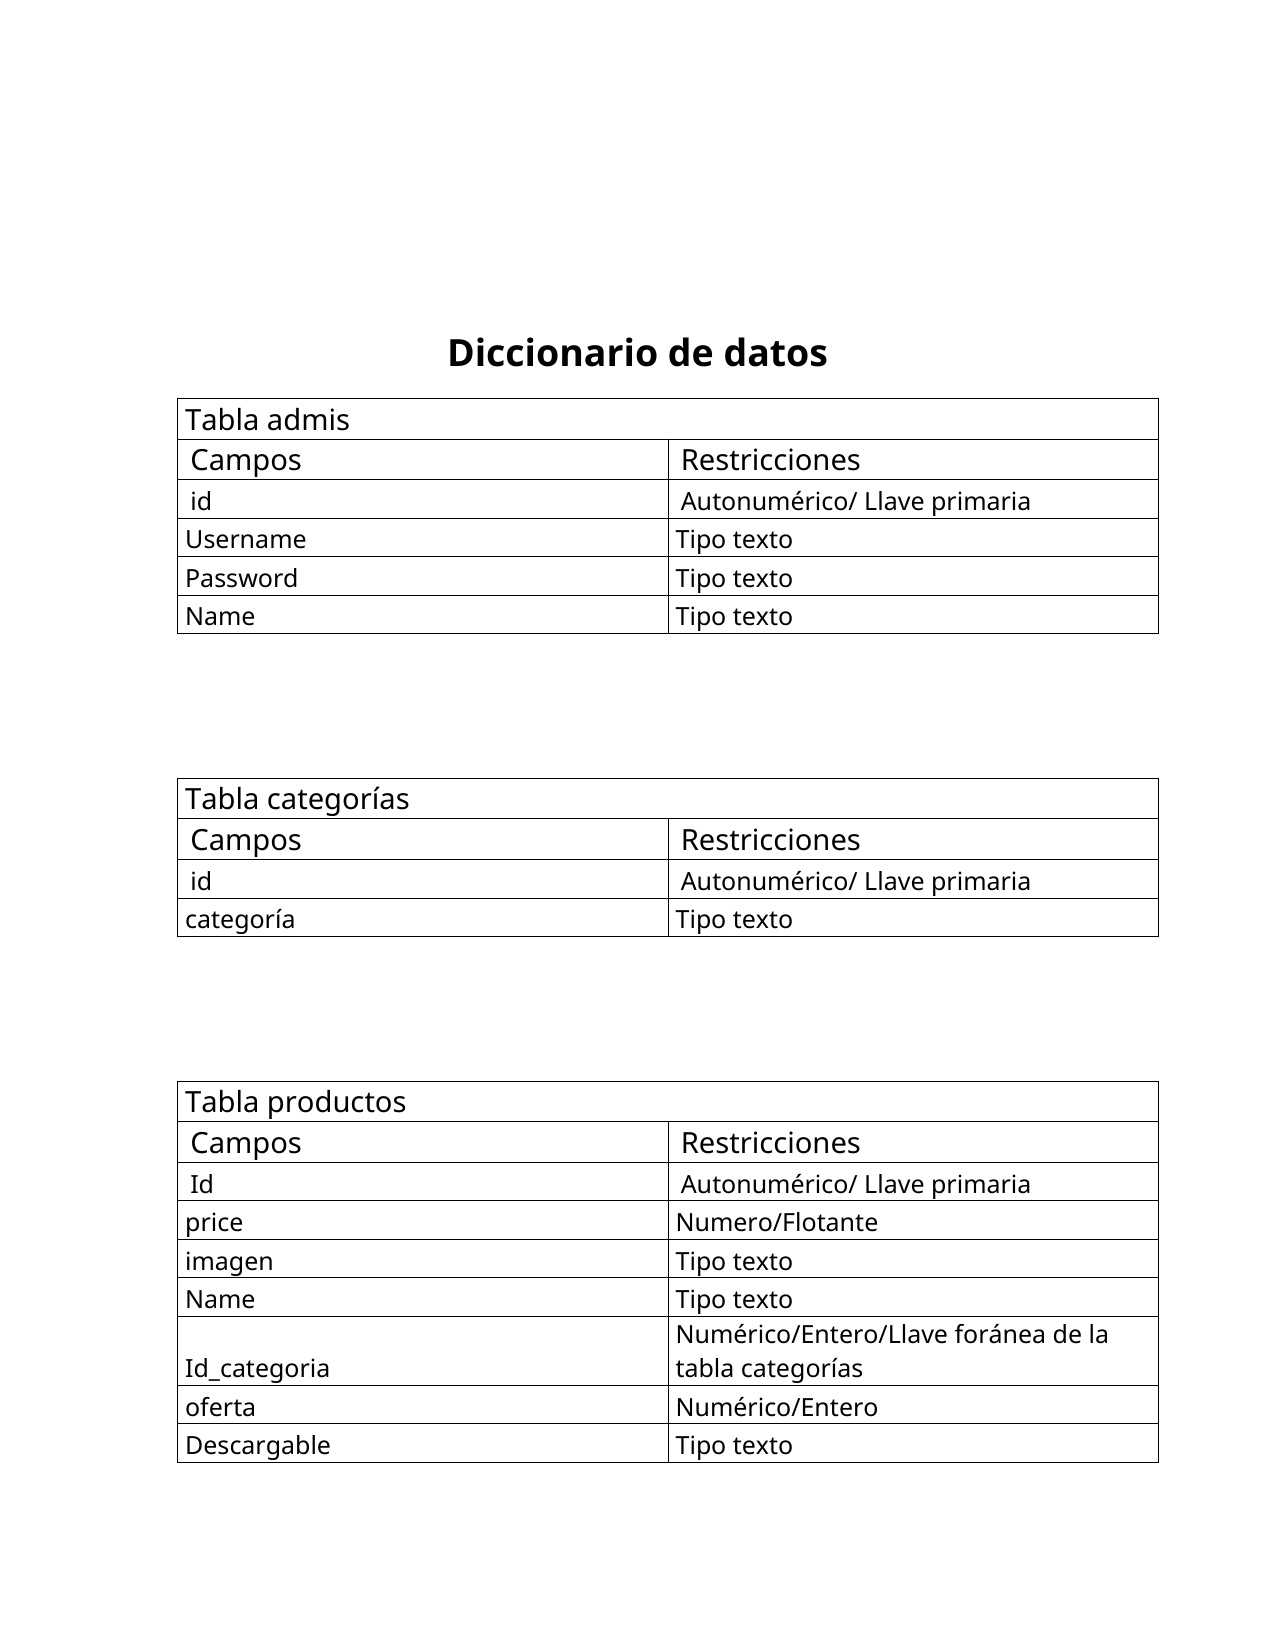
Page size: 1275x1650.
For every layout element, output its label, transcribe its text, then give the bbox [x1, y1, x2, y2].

table_cell Descargable [178, 1424, 668, 1462]
table_cell Restricciones [669, 819, 1158, 859]
table_cell Restricciones [669, 440, 1158, 479]
table_header Tabla admis [178, 399, 1158, 438]
table_cell imagen [178, 1240, 668, 1277]
table_cell Autonumérico/ Llave primaria [669, 1163, 1158, 1200]
table_cell Restricciones [669, 1122, 1158, 1162]
table_cell id [178, 860, 668, 897]
table_cell Numérico/Entero [669, 1386, 1158, 1423]
table_cell Name [178, 1278, 668, 1316]
table_cell Name [178, 596, 668, 633]
table_cell Campos [178, 1122, 668, 1162]
table_cell Campos [178, 440, 668, 479]
table_cell Tipo texto [669, 1424, 1158, 1462]
table_cell Tipo texto [669, 519, 1158, 556]
table_cell Autonumérico/ Llave primaria [669, 860, 1158, 897]
table_cell Autonumérico/ Llave primaria [669, 480, 1158, 518]
text Diccionario de datos [177, 326, 1098, 377]
table_cell Numérico/Entero/Llave foránea de la tabla categorías [669, 1317, 1158, 1385]
table_cell Password [178, 557, 668, 594]
table_cell Tipo texto [669, 596, 1158, 633]
table_cell price [178, 1201, 668, 1239]
table_cell id [178, 480, 668, 518]
table_cell Campos [178, 819, 668, 859]
table_cell Tipo texto [669, 899, 1158, 936]
table_cell Username [178, 519, 668, 556]
table_cell Tipo texto [669, 557, 1158, 594]
table_header Tabla productos [178, 1082, 1158, 1121]
table_header Tabla categorías [178, 779, 1158, 818]
table_cell categoría [178, 899, 668, 936]
table_cell Id_categoria [178, 1317, 668, 1385]
table_cell Tipo texto [669, 1240, 1158, 1277]
table_cell Id [178, 1163, 668, 1200]
table_cell Numero/Flotante [669, 1201, 1158, 1239]
table_cell Tipo texto [669, 1278, 1158, 1316]
table_cell oferta [178, 1386, 668, 1423]
